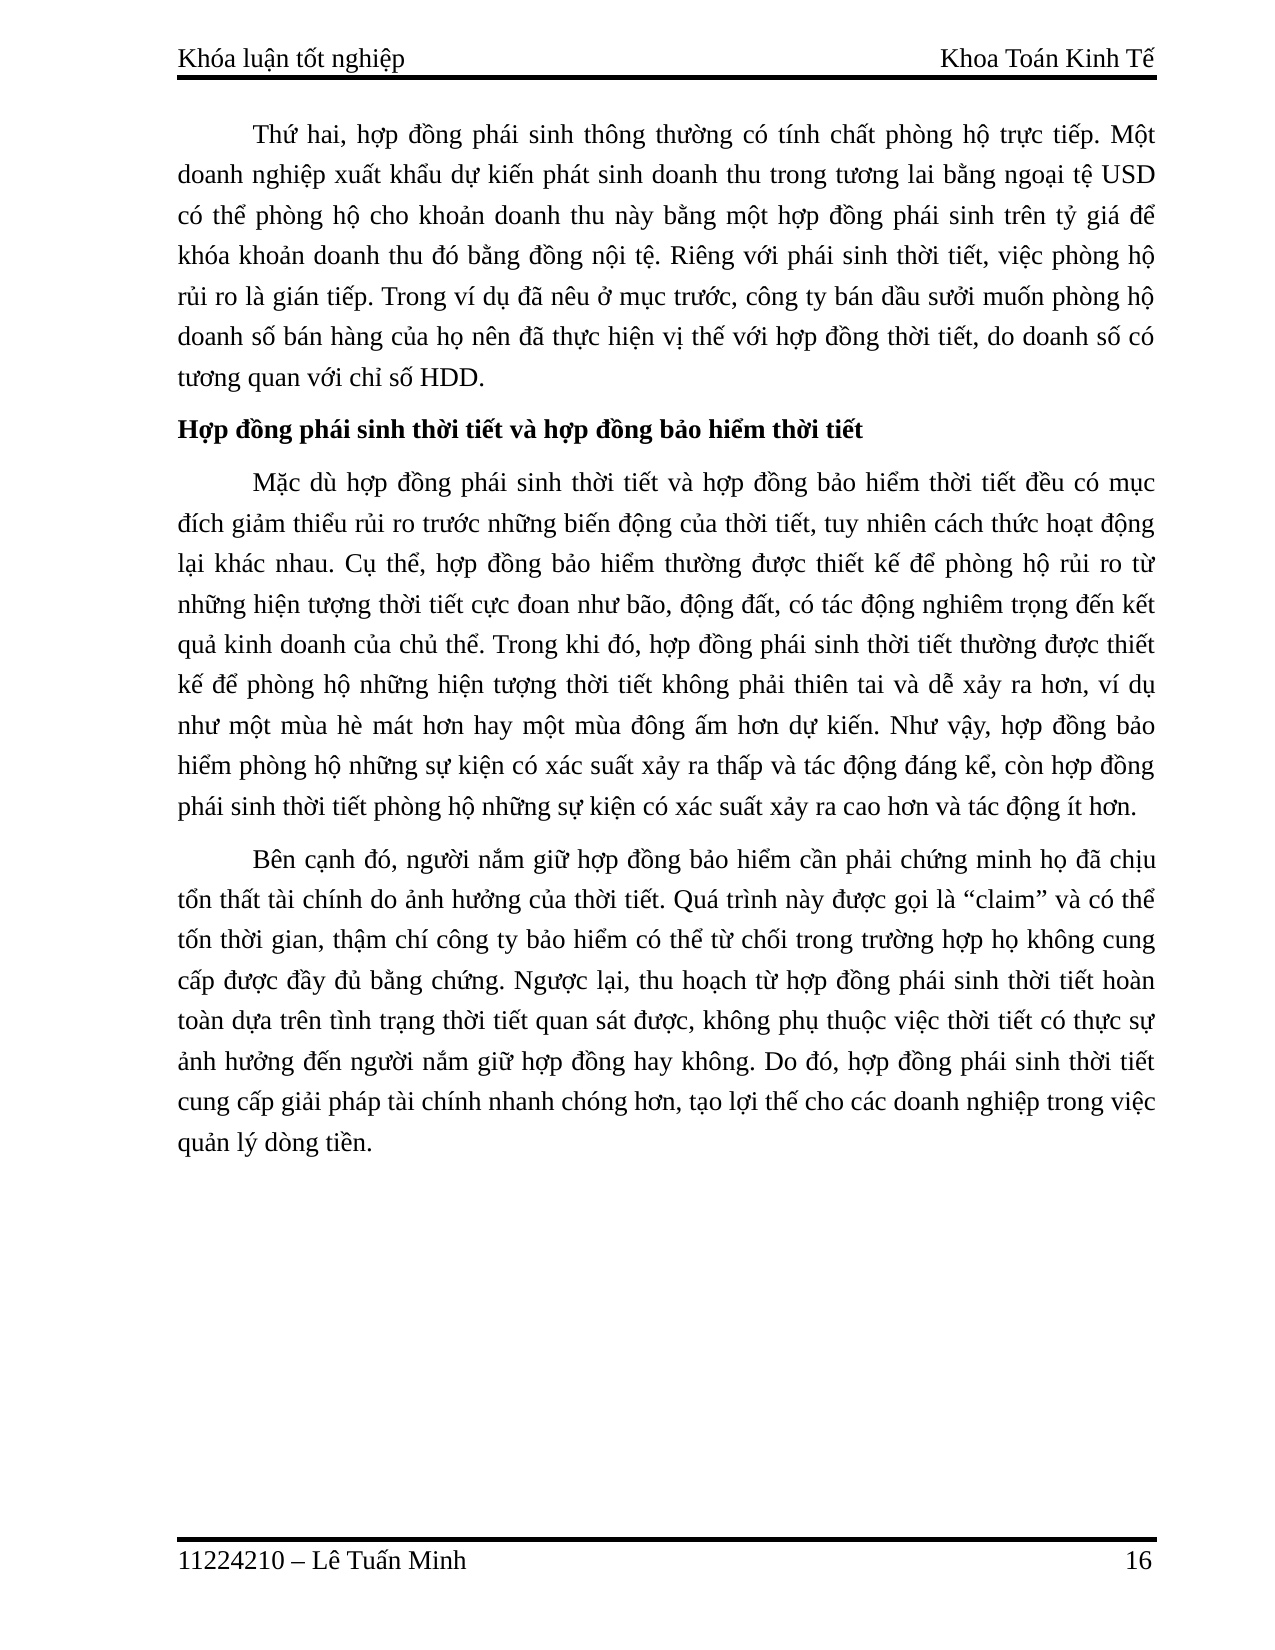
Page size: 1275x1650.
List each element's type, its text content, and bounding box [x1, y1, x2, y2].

text Mặc dù hợp đồng phái sinh thời tiết và hợp đồng bảo hiểm thời tiết đều có mục đích giảm thiểu rủi ro trước những biến động của thời tiết, tuy nhiên cách thức hoạt động lại khác nhau. Cụ thể, hợp đồng bảo hiểm thường được thiết kế để phòng hộ rủi ro từ những hiện tượng thời tiết cực đoan như bão, động đất, có tác động nghiêm trọng đến kết quả kinh doanh của chủ thể. Trong khi đó, hợp đồng phái sinh thời tiết thường được thiết kế để phòng hộ những hiện tượng thời tiết không phải thiên tai và dễ xảy ra hơn, ví dụ như một mùa hè mát hơn hay một mùa đông ấm hơn dự kiến. Như vậy, hợp đồng bảo hiểm phòng hộ những sự kiện có xác suất xảy ra thấp và tác động đáng kể, còn hợp đồng phái sinh thời tiết phòng hộ những sự kiện có xác suất xảy ra cao hơn và tác động ít hơn. [177, 466, 1157, 821]
text Thứ hai, hợp đồng phái sinh thông thường có tính chất phòng hộ trực tiếp. Một doanh nghiệp xuất khẩu dự kiến phát sinh doanh thu trong tương lai bằng ngoại tệ USD có thể phòng hộ cho khoản doanh thu này bằng một hợp đồng phái sinh trên tỷ giá để khóa khoản doanh thu đó bằng đồng nội tệ. Riêng với phái sinh thời tiết, việc phòng hộ rủi ro là gián tiếp. Trong ví dụ đã nêu ở mục trước, công ty bán dầu sưởi muốn phòng hộ doanh số bán hàng của họ nên đã thực hiện vị thế với hợp đồng thời tiết, do doanh số có tương quan với chỉ số HDD. [177, 118, 1157, 392]
text Bên cạnh đó, người nắm giữ hợp đồng bảo hiểm cần phải chứng minh họ đã chịu tổn thất tài chính do ảnh hưởng của thời tiết. Quá trình này được gọi là “claim” và có thể tốn thời gian, thậm chí công ty bảo hiểm có thể từ chối trong trường hợp họ không cung cấp được đầy đủ bằng chứng. Ngược lại, thu hoạch từ hợp đồng phái sinh thời tiết hoàn toàn dựa trên tình trạng thời tiết quan sát được, không phụ thuộc việc thời tiết có thực sự ảnh hưởng đến người nắm giữ hợp đồng hay không. Do đó, hợp đồng phái sinh thời tiết cung cấp giải pháp tài chính nhanh chóng hơn, tạo lợi thế cho các doanh nghiệp trong việc quản lý dòng tiền. [177, 843, 1157, 1157]
text Hợp đồng phái sinh thời tiết và hợp đồng bảo hiểm thời tiết [177, 413, 1157, 445]
